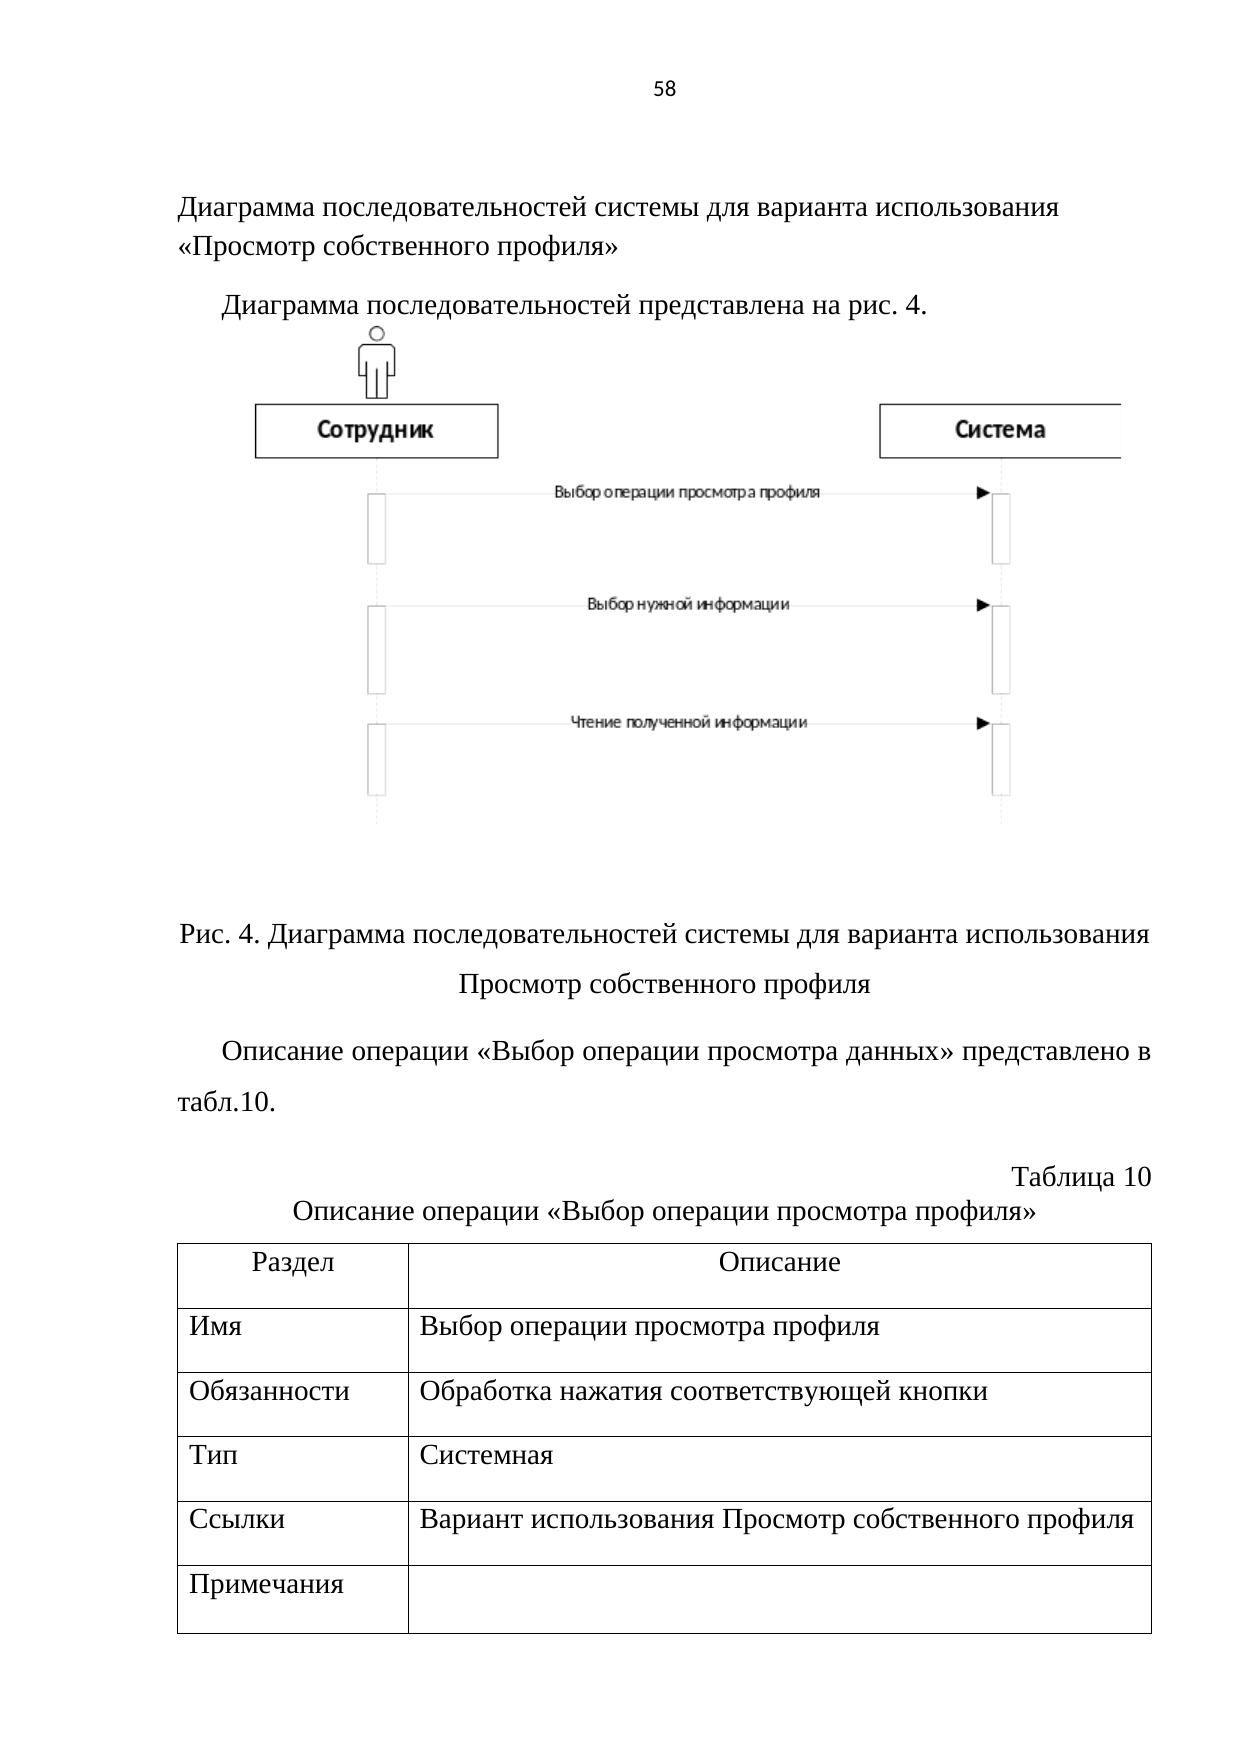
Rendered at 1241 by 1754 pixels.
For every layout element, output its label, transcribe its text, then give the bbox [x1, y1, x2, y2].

table_cell Ссылки [178, 1502, 408, 1565]
table_cell Системная [409, 1437, 1151, 1501]
text Диаграмма последовательностей представлена на рис. 4. [177, 287, 1152, 321]
table_cell [409, 1566, 1151, 1633]
table_cell Обработка нажатия соответствующей кнопки [409, 1373, 1151, 1436]
table_cell Вариант использования Просмотр собственного профиля [409, 1502, 1151, 1565]
table_header Описание [409, 1244, 1151, 1307]
text Таблица 10 [177, 1159, 1152, 1193]
table_cell Имя [178, 1309, 408, 1372]
table_cell Обязанности [178, 1373, 408, 1436]
table_cell Выбор операции просмотра профиля [409, 1309, 1151, 1372]
table_cell Тип [178, 1437, 408, 1501]
table_cell Примечания [178, 1566, 408, 1633]
text Диаграмма последовательностей системы для варианта использования «Просмотр собственного профиля» [177, 189, 1152, 261]
text Рис. 4. Диаграмма последовательностей системы для варианта использования Просмотр собственного профиля [177, 916, 1152, 1000]
text Описание операции «Выбор операции просмотра профиля» [177, 1193, 1152, 1226]
table_header Раздел [178, 1244, 408, 1307]
text Описание операции «Выбор операции просмотра данных» представлено в табл.10. [177, 1033, 1152, 1117]
